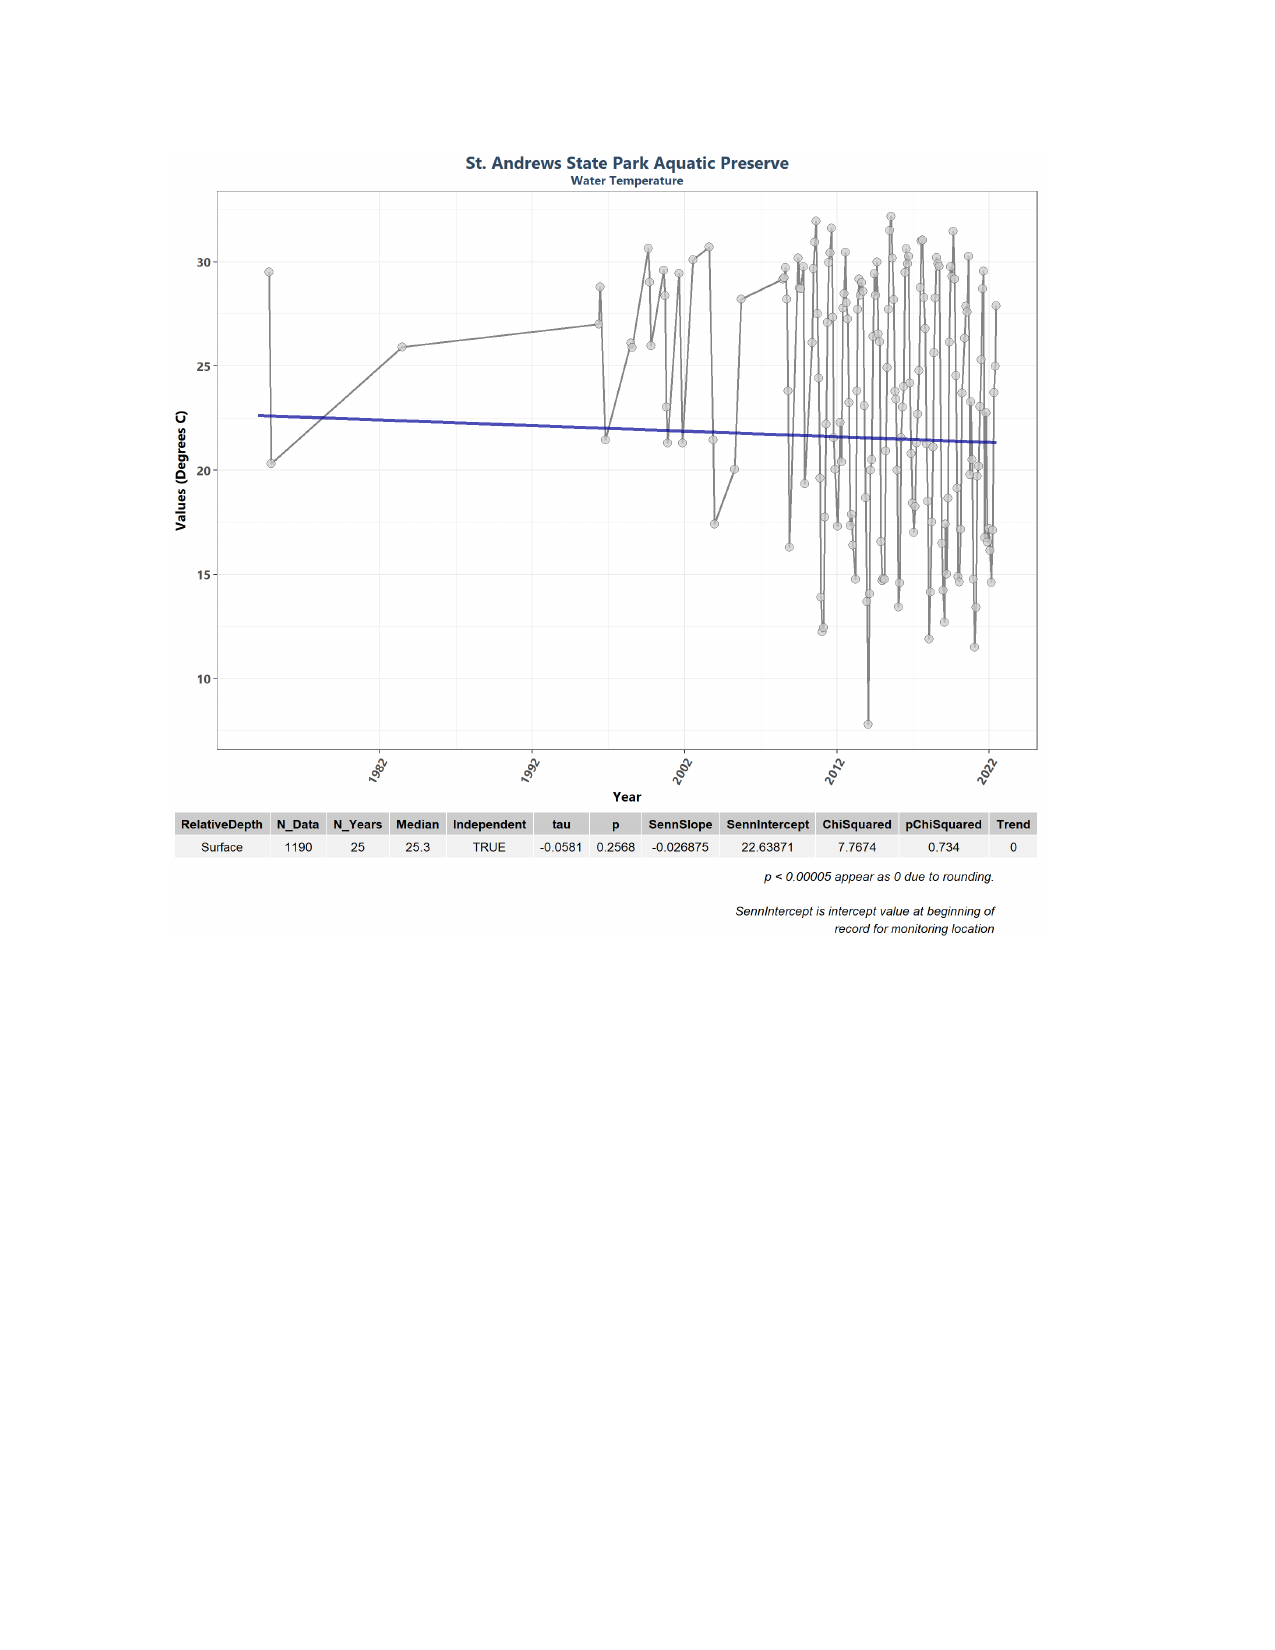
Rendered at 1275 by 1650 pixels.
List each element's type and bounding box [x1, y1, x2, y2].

picture [168, 150, 1044, 938]
